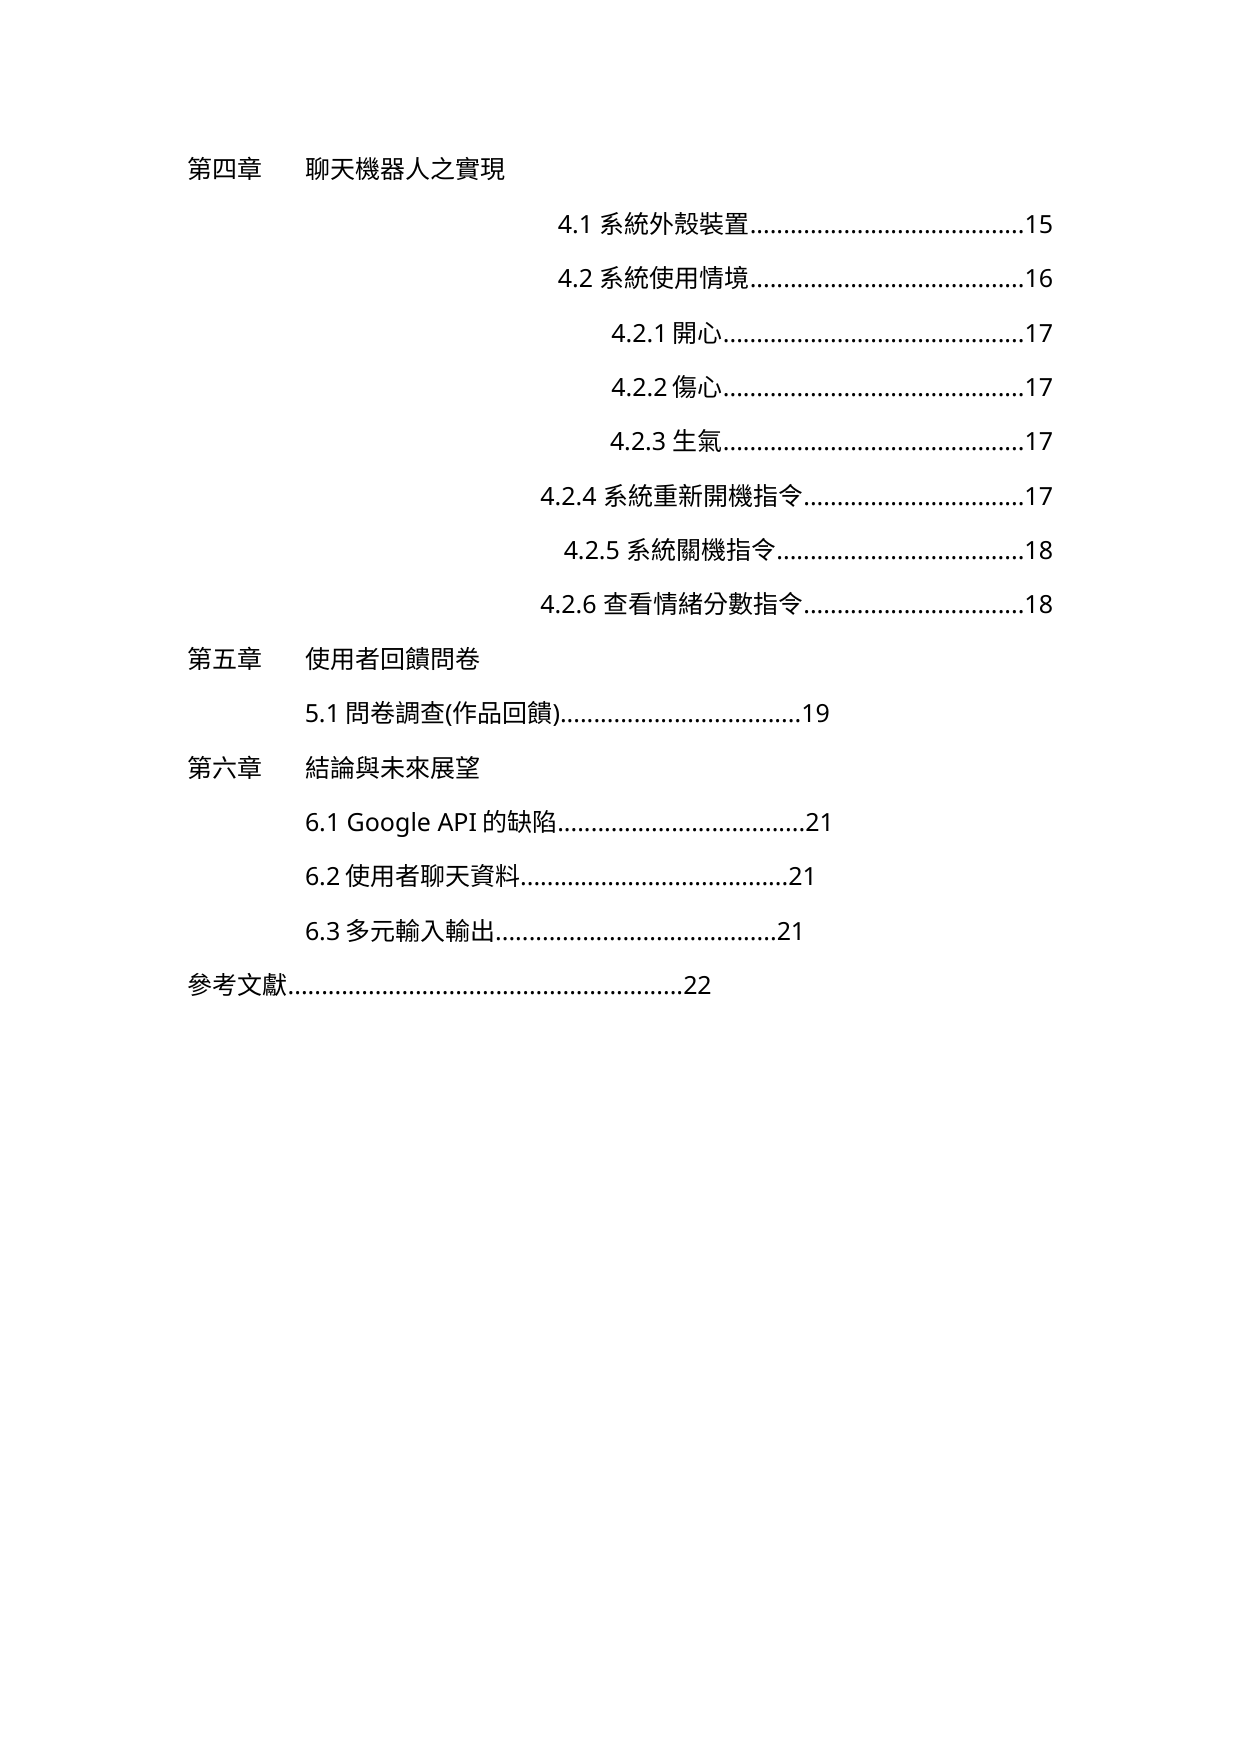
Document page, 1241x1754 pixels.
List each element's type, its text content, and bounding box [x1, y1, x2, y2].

list 6.1 Google API的缺陷.....................................21 [305, 802, 1053, 839]
text 4.2.5 系統關機指令.....................................18 [287, 531, 1053, 567]
text 4.2.6 查看情緒分數指令.................................18 [287, 585, 1053, 621]
list 4.2 系統使用情境.........................................16 [305, 259, 1053, 295]
list 6.3多元輸入輸出..........................................21 [305, 911, 1053, 947]
list 使用者回饋問卷 [187, 639, 1053, 676]
text 4.2.3 生氣.............................................17 [287, 422, 1053, 458]
list 4.2.2傷心.............................................17 [305, 367, 1053, 404]
list 5.1問卷調查(作品回饋)....................................19 [271, 694, 1053, 730]
list 4.2.1開心.............................................17 [305, 313, 1053, 349]
list 4.1 系統外殼裝置.........................................15 [305, 204, 1053, 241]
list 6.2使用者聊天資料........................................21 [305, 857, 1053, 893]
list 聊天機器人之實現 [187, 150, 1053, 186]
list 參考文獻...........................................................22 [187, 966, 1053, 1002]
text 4.2.4 系統重新開機指令.................................17 [287, 476, 1053, 512]
list 結論與未來展望 [187, 748, 1053, 784]
